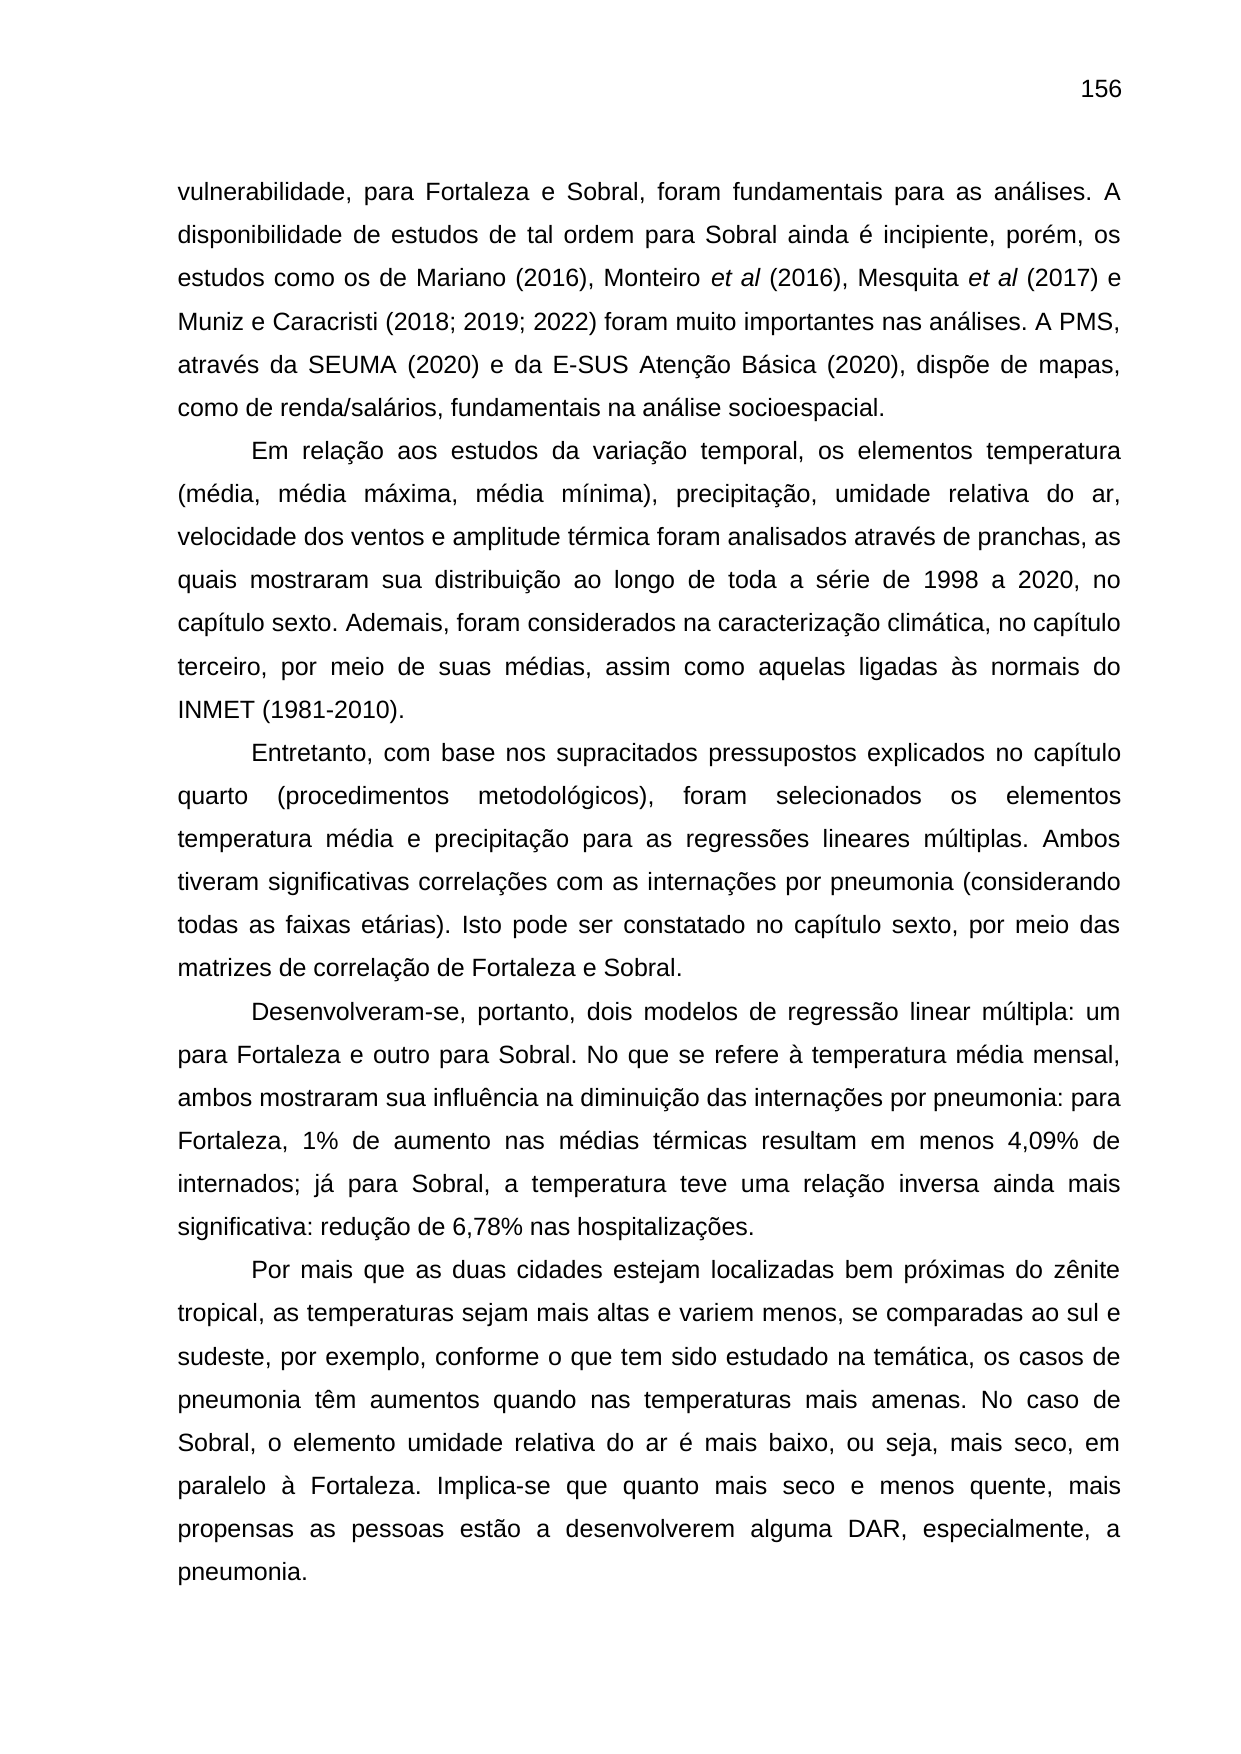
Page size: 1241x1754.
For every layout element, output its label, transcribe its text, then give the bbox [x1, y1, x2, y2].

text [177, 177, 1122, 422]
text Desenvolveram-se, portanto, dois modelos de regressão linear múltipla: um para Fortaleza e outro para Sobral. No que se refere à temperatura média mensal, ambos mostraram sua influência na diminuição das internações por pneumonia: para Fortaleza, 1% de aumento nas médias térmicas resultam em menos 4,09% de internados; já para Sobral, a temperatura teve uma relação inversa ainda mais significativa: redução de 6,78% nas hospitalizações. [177, 997, 1122, 1241]
text Entretanto, com base nos supracitados pressupostos explicados no capítulo quarto (procedimentos metodológicos), foram selecionados os elementos temperatura média e precipitação para as regressões lineares múltiplas. Ambos tiveram significativas correlações com as internações por pneumonia (considerando todas as faixas etárias). Isto pode ser constatado no capítulo sexto, por meio das matrizes de correlação de Fortaleza e Sobral. [177, 738, 1122, 982]
text Em relação aos estudos da variação temporal, os elementos temperatura (média, média máxima, média mínima), precipitação, umidade relativa do ar, velocidade dos ventos e amplitude térmica foram analisados através de pranchas, as quais mostraram sua distribuição ao longo de toda a série de 1998 a 2020, no capítulo sexto. Ademais, foram considerados na caracterização climática, no capítulo terceiro, por meio de suas médias, assim como aquelas ligadas às normais do INMET (1981-2010). [177, 436, 1122, 723]
text Por mais que as duas cidades estejam localizadas bem próximas do zênite tropical, as temperaturas sejam mais altas e variem menos, se comparadas ao sul e sudeste, por exemplo, conforme o que tem sido estudado na temática, os casos de pneumonia têm aumentos quando nas temperaturas mais amenas. No caso de Sobral, o elemento umidade relativa do ar é mais baixo, ou seja, mais seco, em paralelo à Fortaleza. Implica-se que quanto mais seco e menos quente, mais propensas as pessoas estão a desenvolverem alguma DAR, especialmente, a pneumonia. [177, 1255, 1122, 1586]
